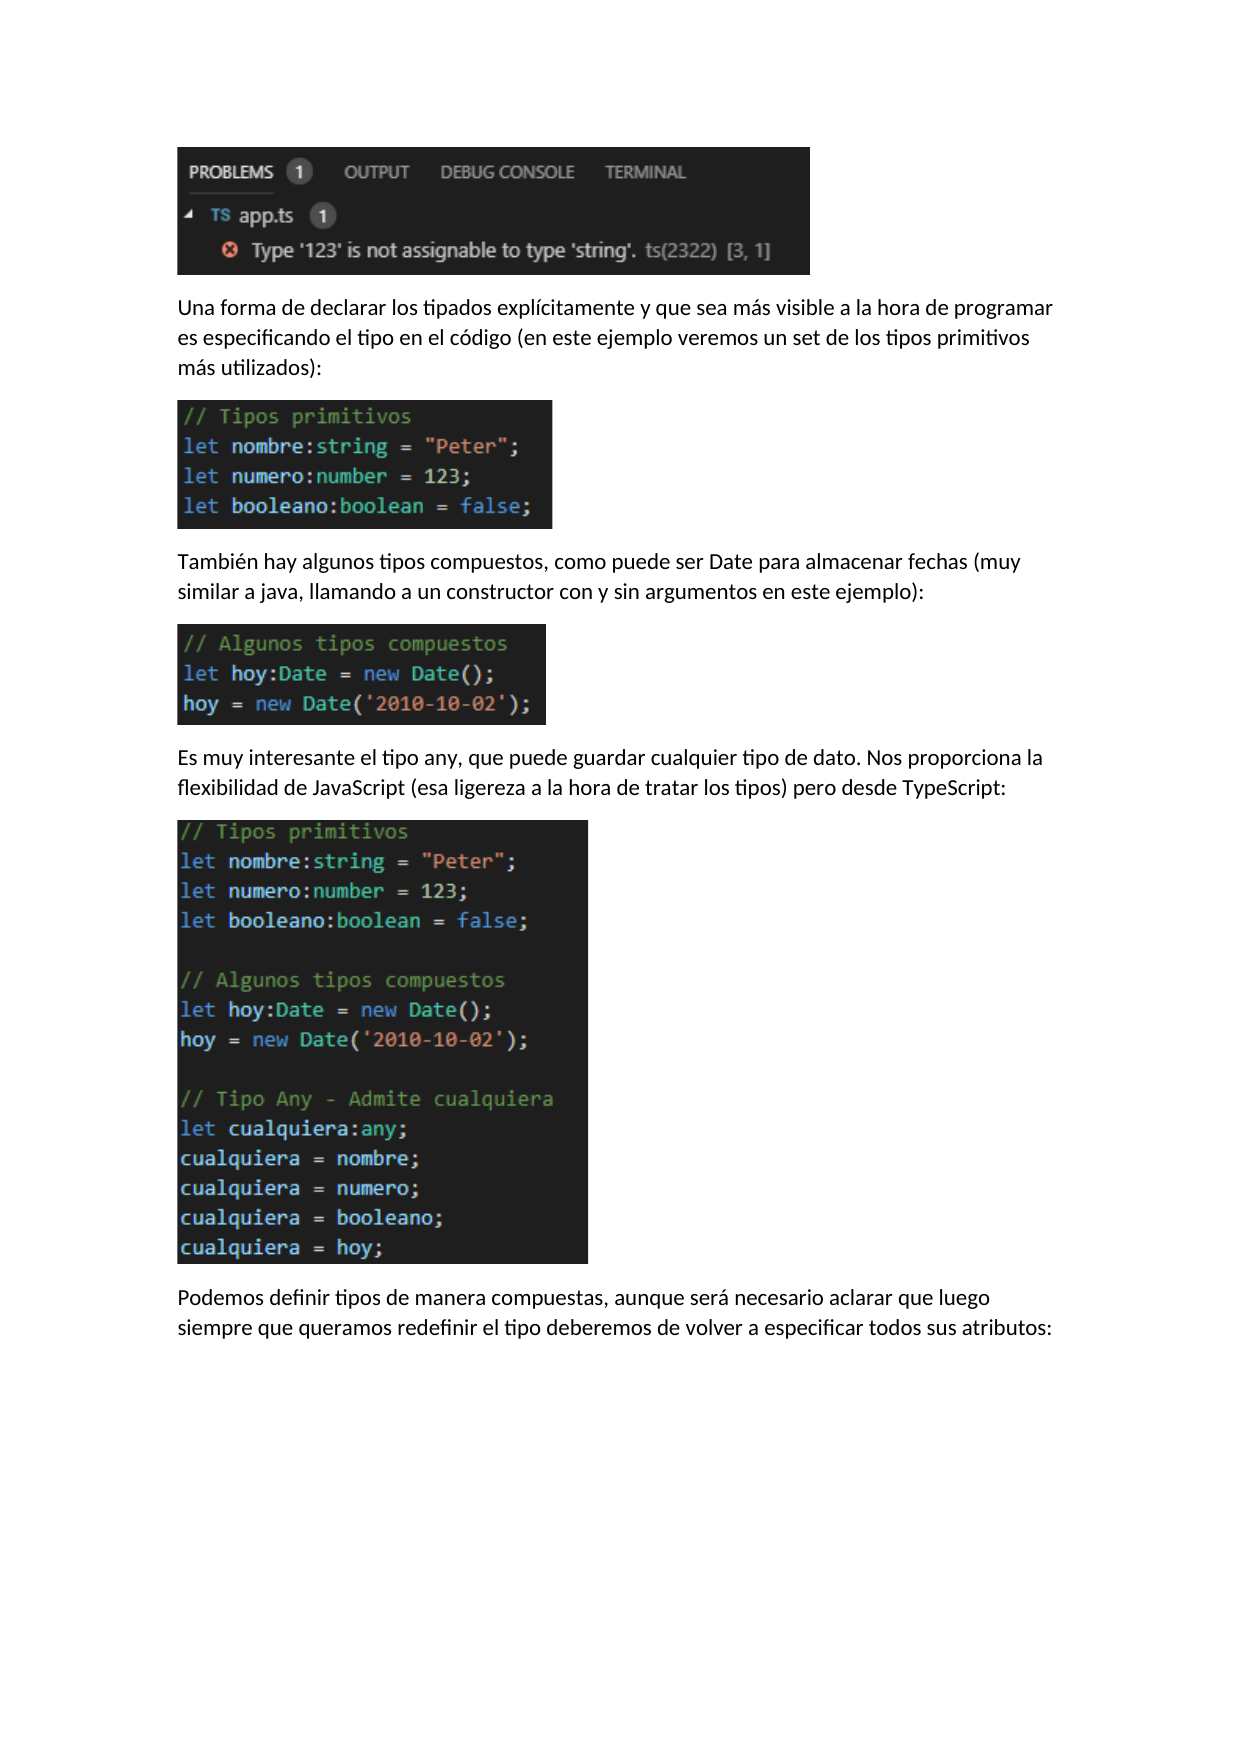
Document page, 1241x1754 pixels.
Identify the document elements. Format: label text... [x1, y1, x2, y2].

picture [177, 400, 553, 529]
text También hay algunos tipos compuestos, como puede ser Date para almacenar fechas (muy similar a java, llamando a un constructor con y sin argumentos en este ejemplo): [177, 547, 1063, 606]
picture [177, 147, 810, 275]
text Es muy interesante el tipo any, que puede guardar cualquier tipo de dato. Nos proporciona la flexibilidad de JavaScript (esa ligereza a la hora de tratar los tipos) pero desde TypeScript: [177, 743, 1063, 801]
text Podemos definir tipos de manera compuestas, aunque será necesario aclarar que luego siempre que queramos redefinir el tipo deberemos de volver a especificar todos sus atributos: [177, 1283, 1063, 1341]
text Una forma de declarar los tipados explícitamente y que sea más visible a la hora de programar es especificando el tipo en el código (en este ejemplo veremos un set de los tipos primitivos más utilizados): [177, 293, 1063, 381]
picture [177, 820, 589, 1264]
picture [177, 624, 546, 725]
